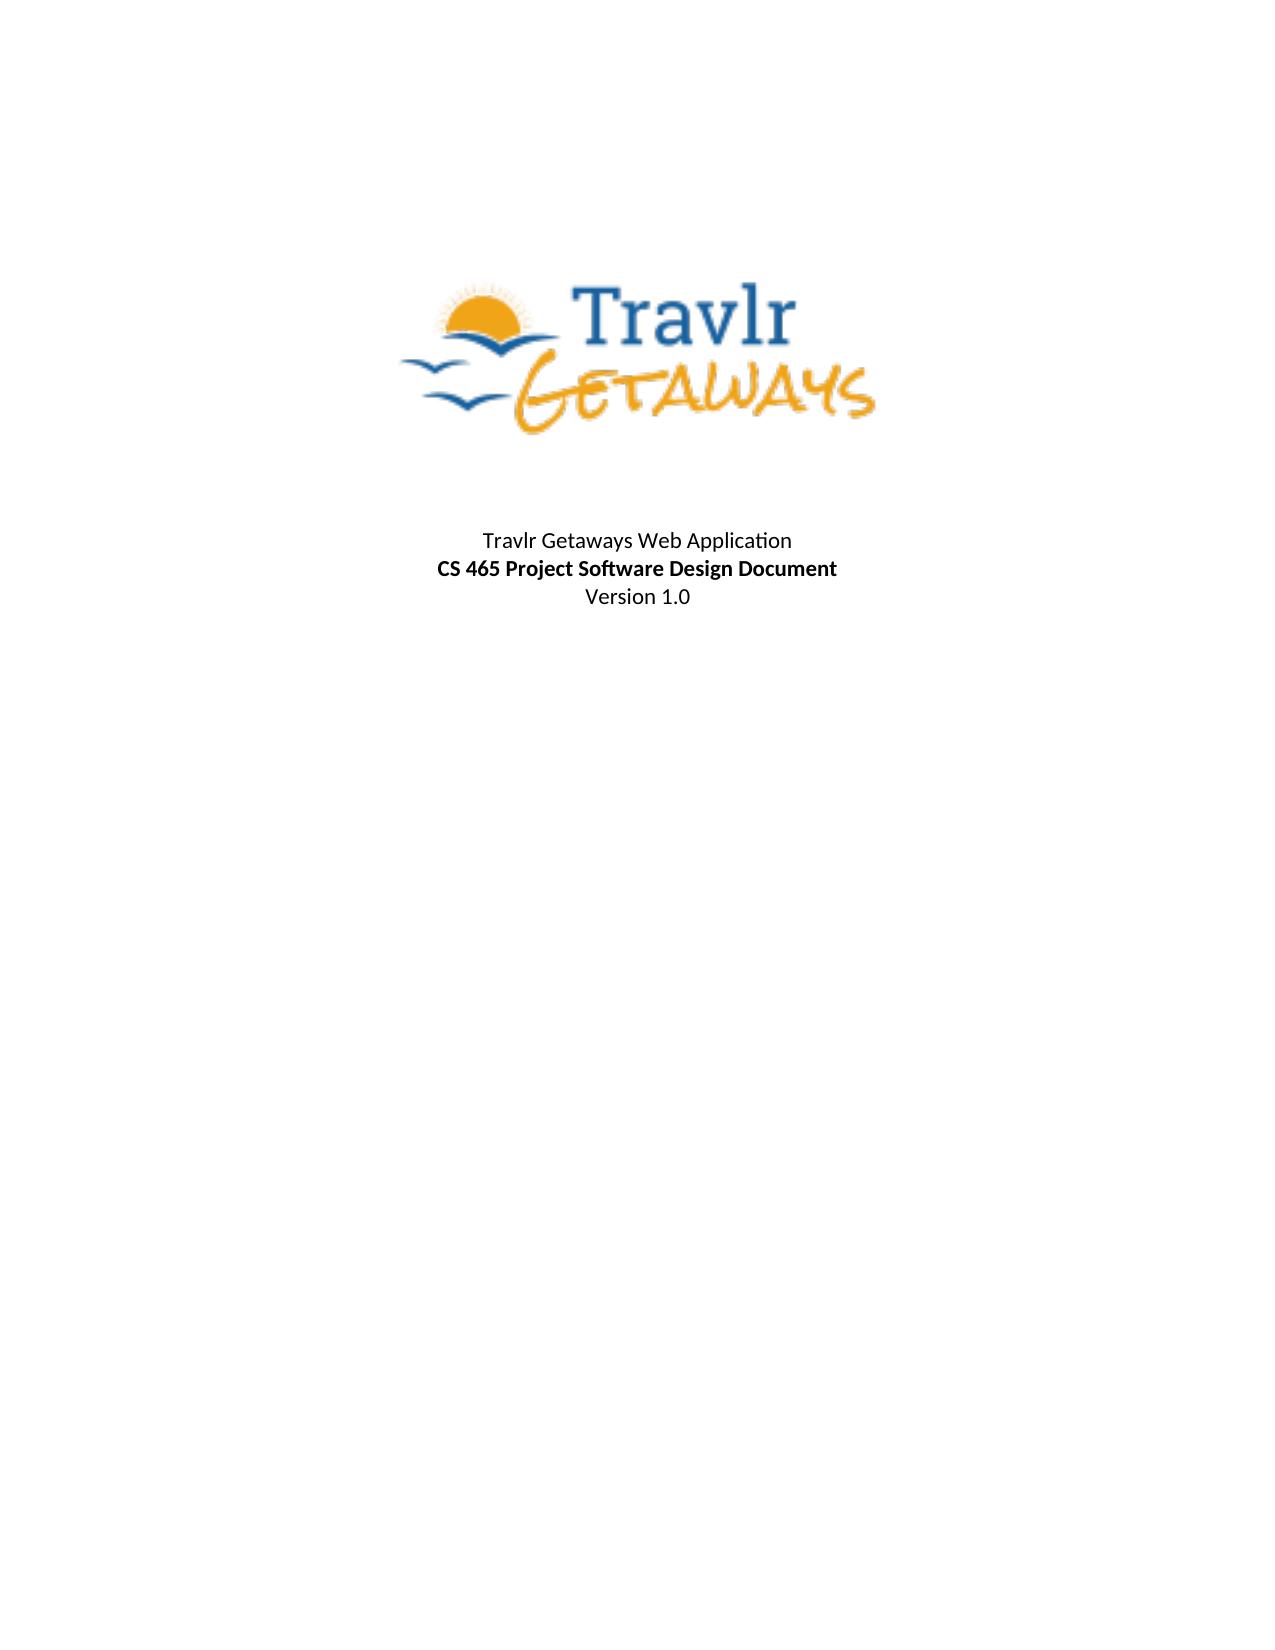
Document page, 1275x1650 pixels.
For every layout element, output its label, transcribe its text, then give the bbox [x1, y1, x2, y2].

subtitle CS 465 Project Software Design Document [150, 554, 1125, 582]
title Travlr Getaways Web Application [150, 526, 1125, 554]
text Version 1.0 [150, 582, 1125, 610]
picture [373, 234, 902, 499]
